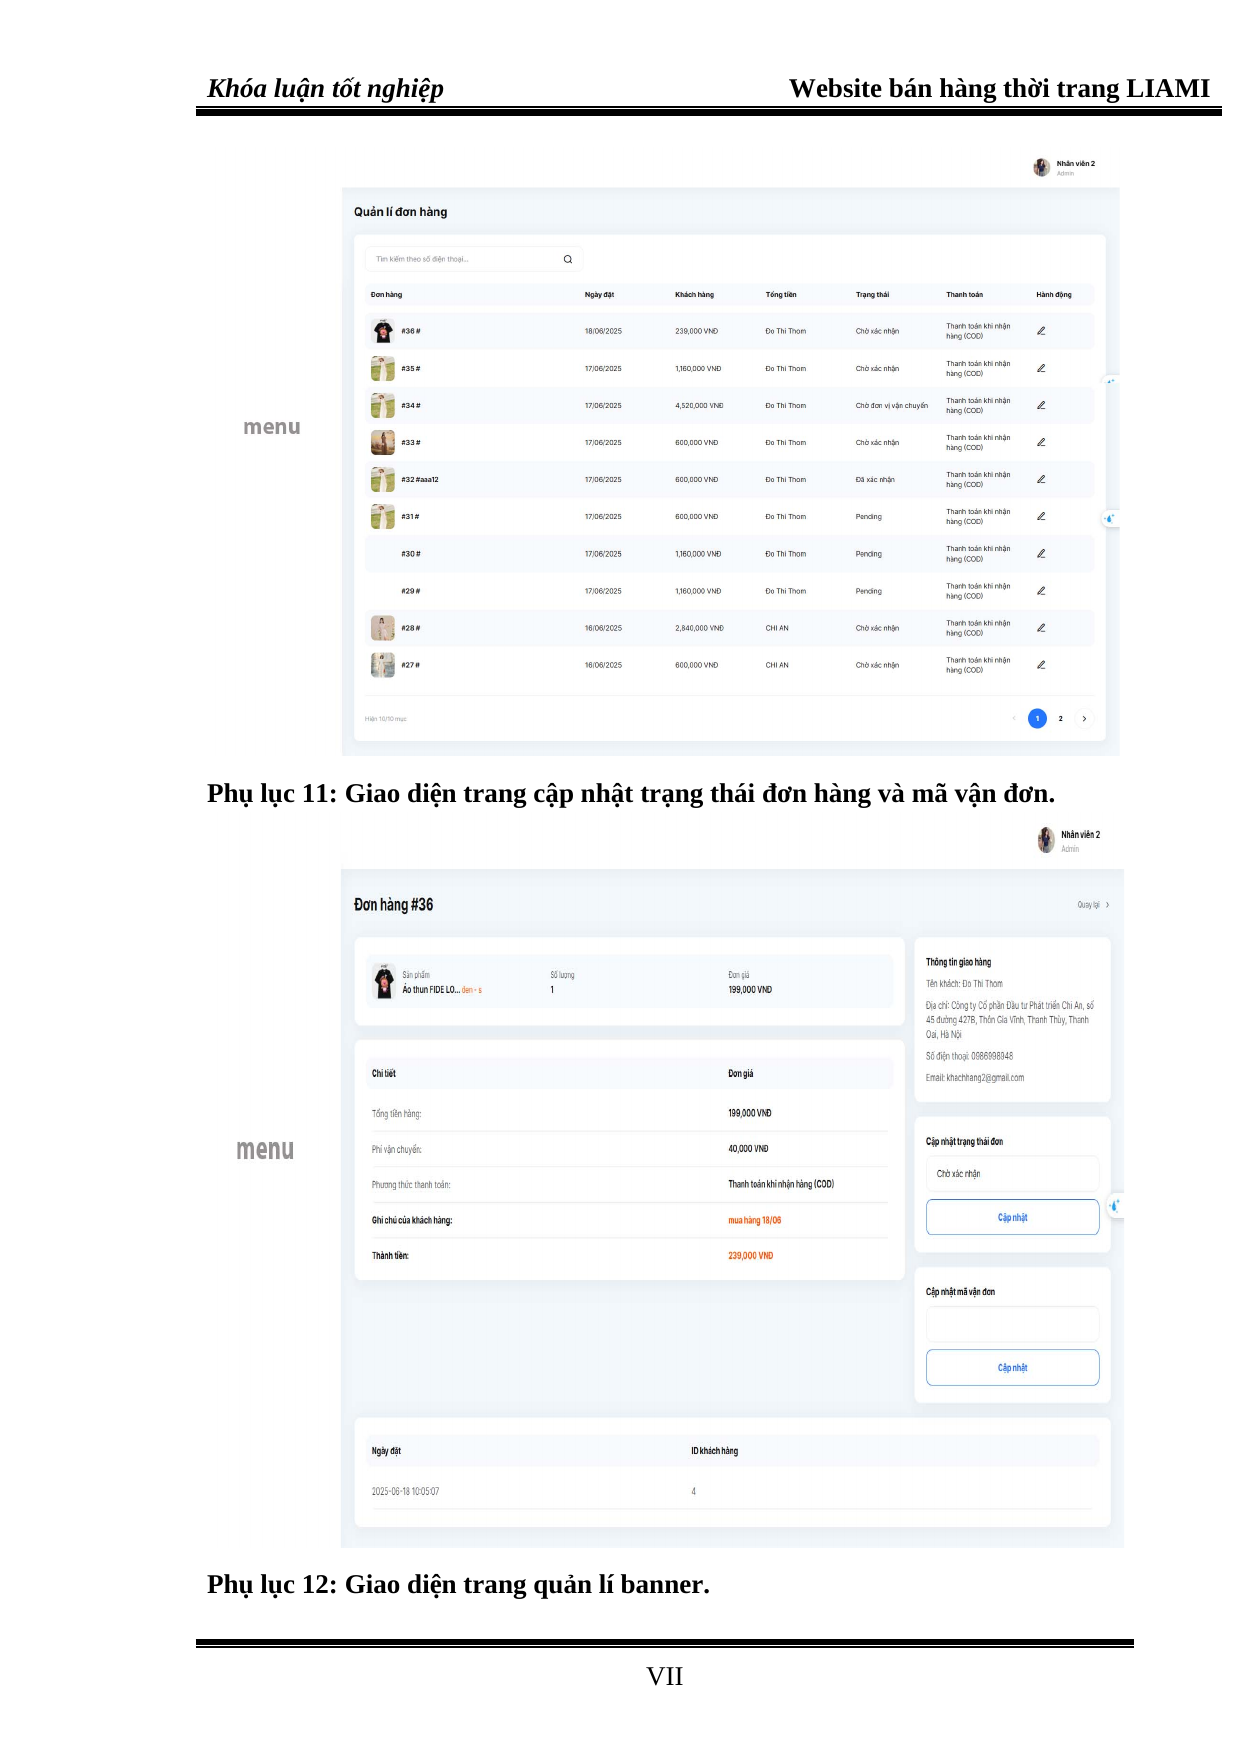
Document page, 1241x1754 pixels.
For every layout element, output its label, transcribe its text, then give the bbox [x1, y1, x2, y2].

picture [206, 812, 1125, 1548]
text Phụ lục 11: Giao diện trang cập nhật trạng thái đơn hàng và mã vận đơn. [207, 777, 1122, 808]
picture [206, 147, 1120, 756]
text Phụ lục 12: Giao diện trang quản lí banner. [207, 1568, 1122, 1600]
